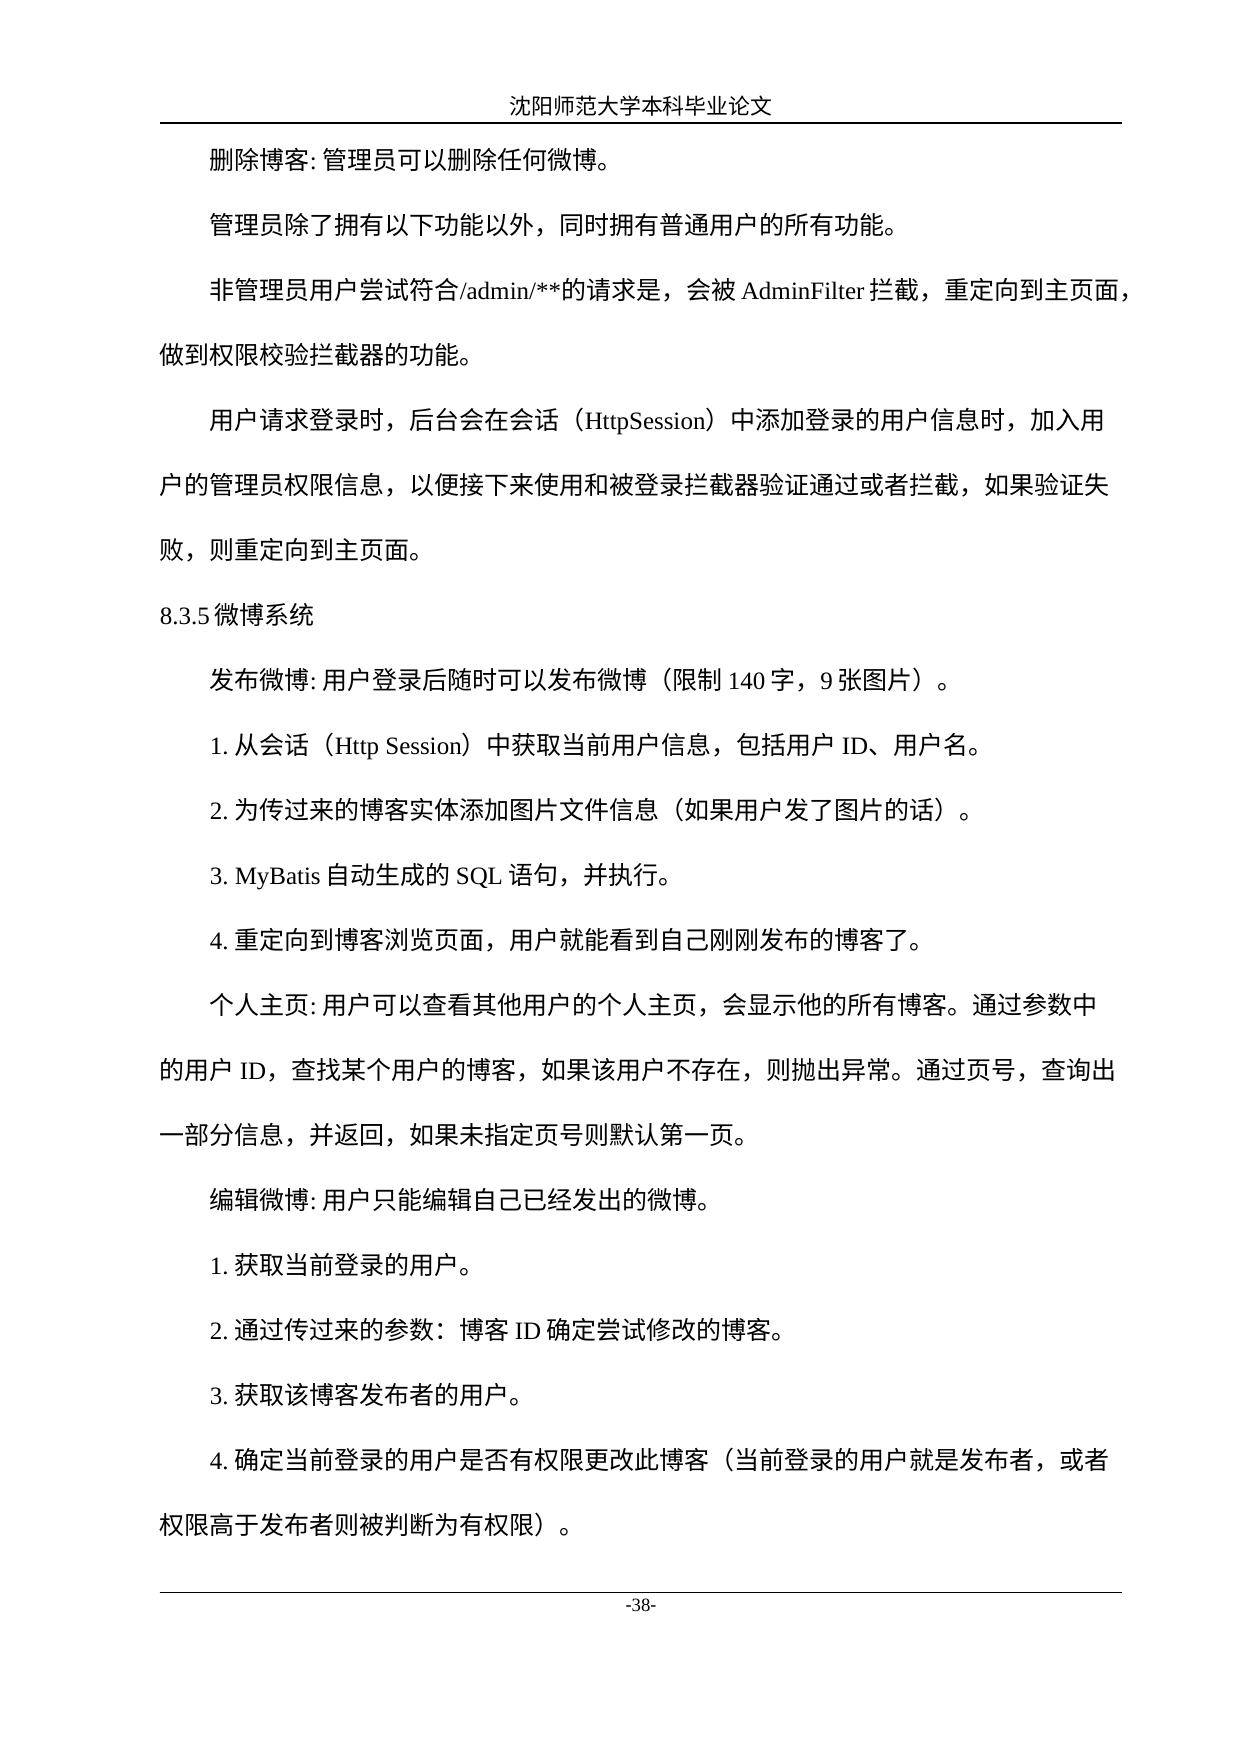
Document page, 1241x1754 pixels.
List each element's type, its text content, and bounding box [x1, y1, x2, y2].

text 4. 确定当前登录的用户是否有权限更改此博客（当前登录的用户就是发布者，或者权限高于发布者则被判断为有权限）。 [159, 1426, 1122, 1556]
text 用户请求登录时，后台会在会话（HttpSession）中添加登录的用户信息时，加入用户的管理员权限信息，以便接下来使用和被登录拦截器验证通过或者拦截，如果验证失败，则重定向到主页面。 [159, 386, 1122, 581]
text 3. MyBatis自动生成的SQL语句，并执行。 [159, 841, 1122, 906]
text 2. 通过传过来的参数：博客ID确定尝试修改的博客。 [159, 1296, 1122, 1361]
text 3. 获取该博客发布者的用户。 [159, 1361, 1122, 1426]
subtitle 8.3.5微博系统 [159, 581, 1122, 646]
text 2. 为传过来的博客实体添加图片文件信息（如果用户发了图片的话）。 [159, 776, 1122, 841]
text 个人主页: 用户可以查看其他用户的个人主页，会显示他的所有博客。通过参数中的用户ID，查找某个用户的博客，如果该用户不存在，则抛出异常。通过页号，查询出一部分信息，并返回，如果未指定页号则默认第一页。 [159, 971, 1122, 1166]
text 管理员除了拥有以下功能以外，同时拥有普通用户的所有功能。 [159, 191, 1122, 256]
text 非管理员用户尝试符合/admin/**的请求是，会被AdminFilter拦截，重定向到主页面，做到权限校验拦截器的功能。 [159, 256, 1122, 386]
text 编辑微博: 用户只能编辑自己已经发出的微博。 [159, 1166, 1122, 1231]
text 1. 从会话（Http Session）中获取当前用户信息，包括用户ID、用户名。 [159, 711, 1122, 776]
text 1. 获取当前登录的用户。 [159, 1231, 1122, 1296]
text 发布微博: 用户登录后随时可以发布微博（限制140字，9张图片）。 [159, 646, 1122, 711]
text 删除博客: 管理员可以删除任何微博。 [159, 126, 1122, 191]
text 4. 重定向到博客浏览页面，用户就能看到自己刚刚发布的博客了。 [159, 906, 1122, 971]
